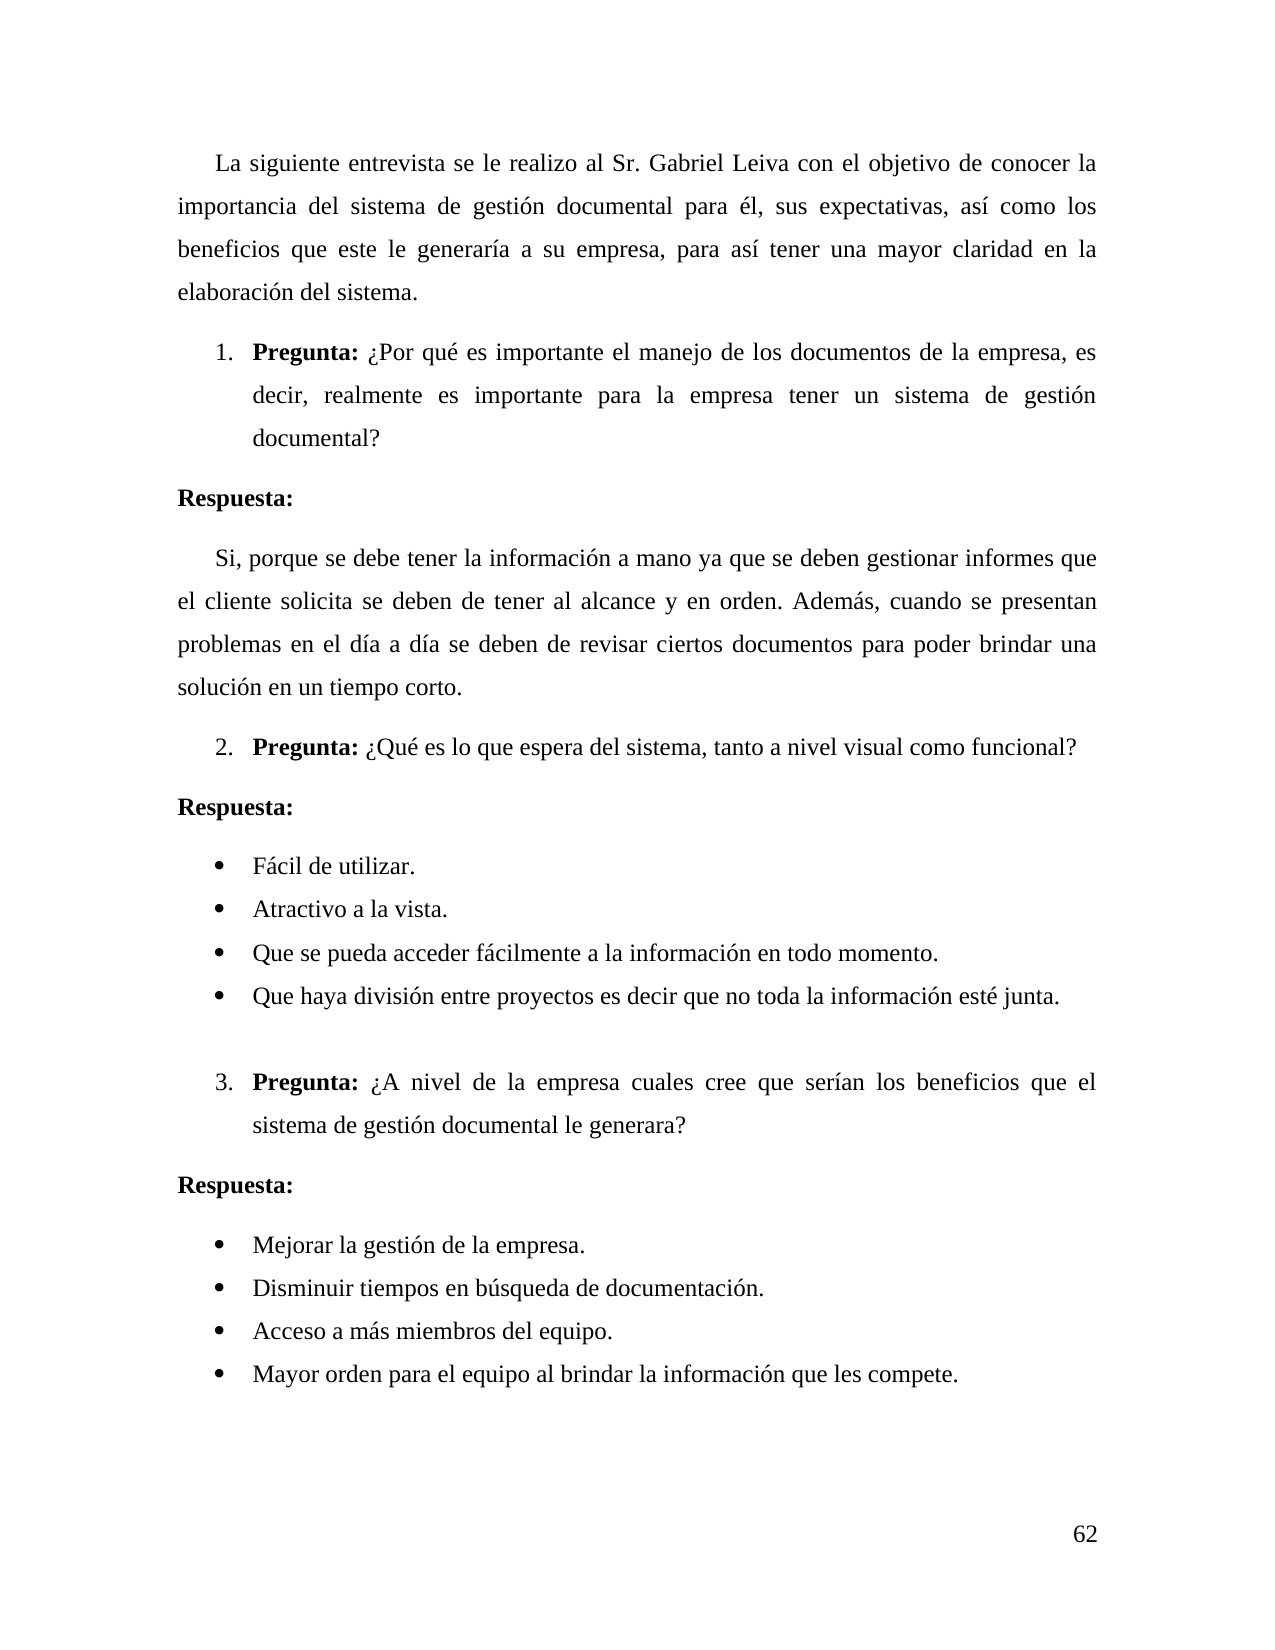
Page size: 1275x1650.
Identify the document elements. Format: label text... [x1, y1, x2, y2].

list Pregunta: ¿Qué es lo que espera del sistema, tanto a nivel visual como funcional? [215, 732, 1098, 761]
text Respuesta: [177, 792, 1098, 820]
text Respuesta: [177, 483, 1098, 512]
text Si, porque se debe tener la información a mano ya que se deben gestionar informes que el cliente solicita se deben de tener al alcance y en orden. Además, cuando se presentan problemas en el día a día se deben de revisar ciertos documentos para poder brindar una solución en un tiempo corto. [177, 543, 1098, 701]
list Pregunta: ¿Por qué es importante el manejo de los documentos de la empresa, es decir, realmente es importante para la empresa tener un sistema de gestión documental? [215, 337, 1098, 452]
list Pregunta: ¿A nivel de la empresa cuales cree que serían los beneficios que el sistema de gestión documental le generara? [215, 1067, 1098, 1139]
list Que se pueda acceder fácilmente a la información en todo momento. [215, 938, 1098, 966]
list Que haya división entre proyectos es decir que no toda la información esté junta. [215, 981, 1098, 1009]
list Mayor orden para el equipo al brindar la información que les compete. [215, 1359, 1098, 1388]
text Respuesta: [177, 1170, 1098, 1199]
list Disminuir tiempos en búsqueda de documentación. [215, 1273, 1098, 1302]
list Atractivo a la vista. [215, 894, 1098, 923]
list Fácil de utilizar. [215, 851, 1098, 880]
text La siguiente entrevista se le realizo al Sr. Gabriel Leiva con el objetivo de conocer la importancia del sistema de gestión documental para él, sus expectativas, así como los beneficios que este le generaría a su empresa, para así tener una mayor claridad en la elaboración del sistema. [177, 148, 1098, 306]
list Acceso a más miembros del equipo. [215, 1316, 1098, 1345]
list Mejorar la gestión de la empresa. [215, 1230, 1098, 1258]
